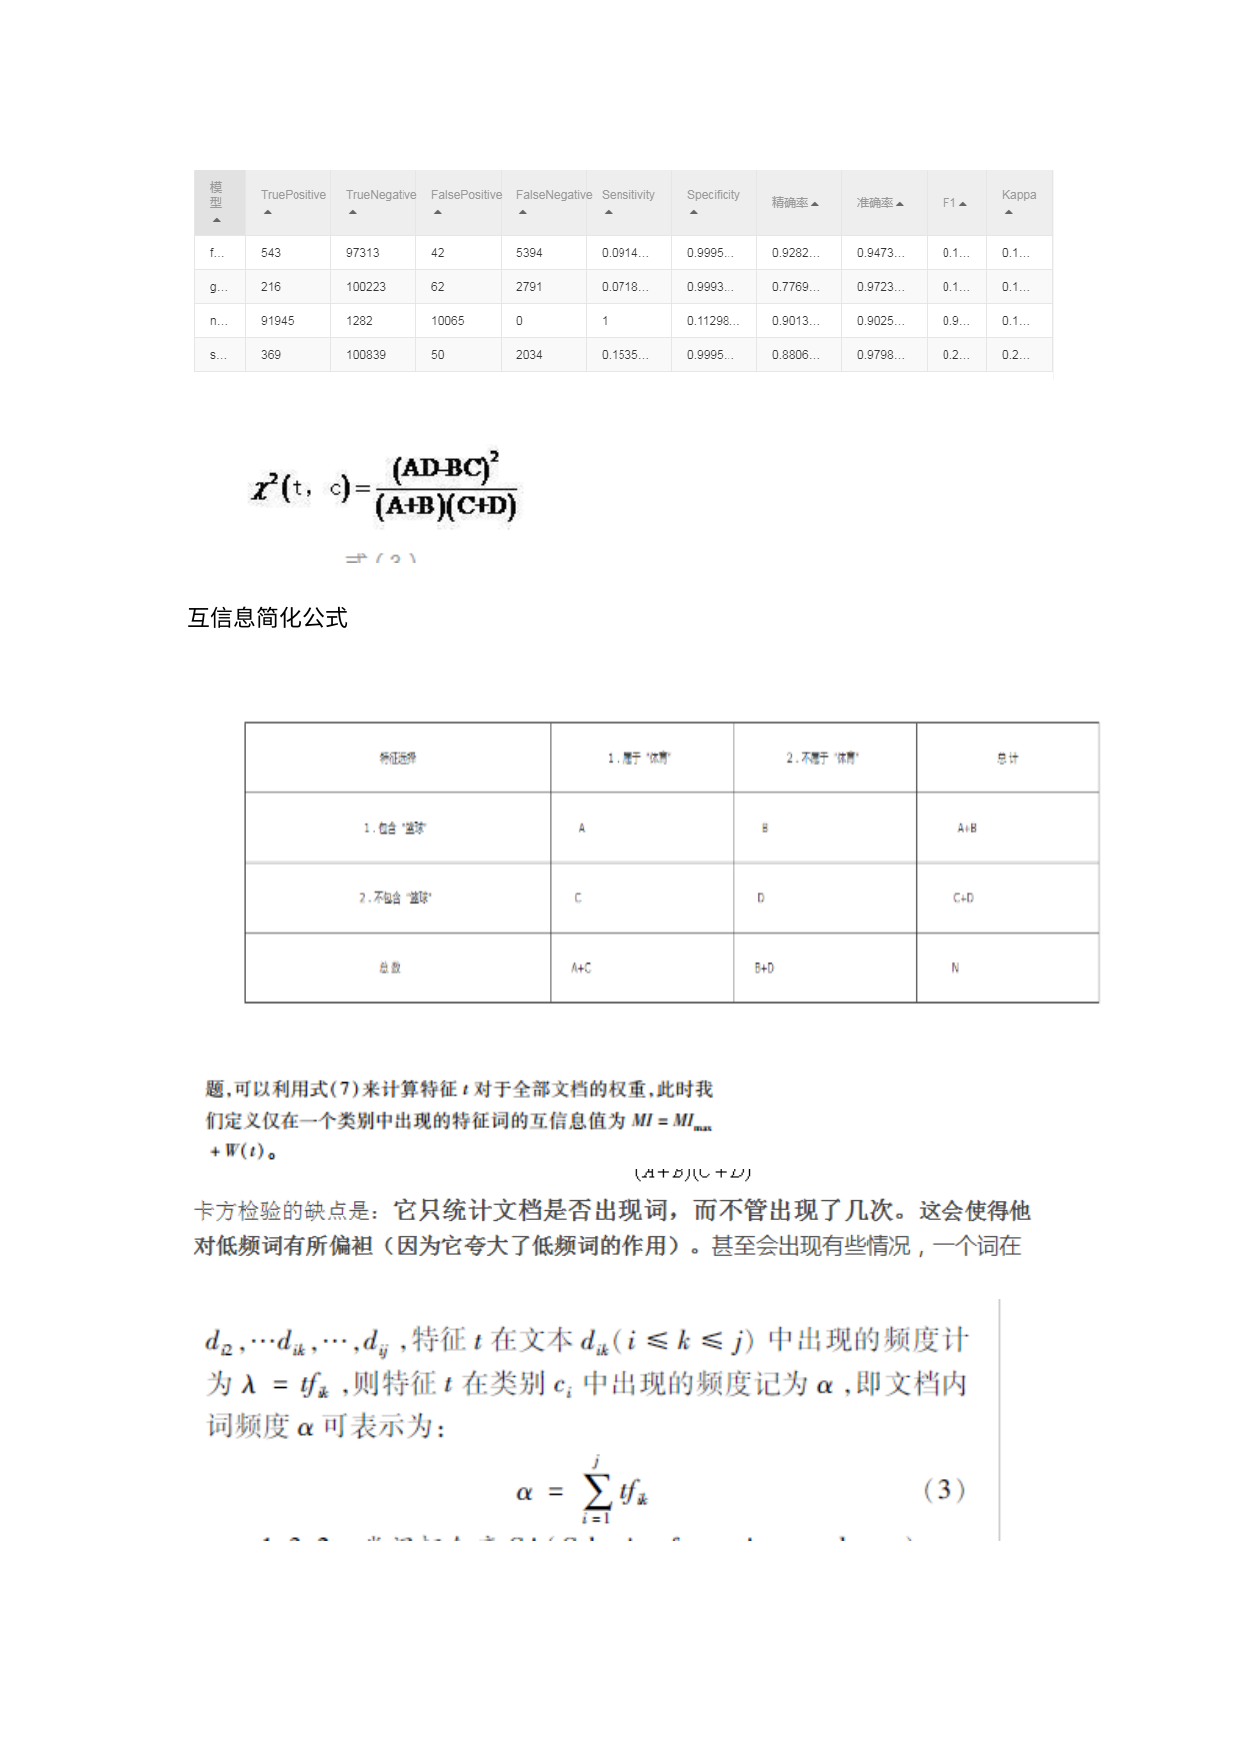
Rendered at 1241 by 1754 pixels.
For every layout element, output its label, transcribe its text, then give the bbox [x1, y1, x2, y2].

picture [187, 161, 1054, 380]
picture [187, 1299, 1002, 1541]
picture [187, 421, 613, 563]
picture [187, 649, 1158, 1036]
picture [187, 1169, 1054, 1261]
picture [187, 1071, 735, 1166]
text 互信息简化公式 [187, 584, 1053, 649]
